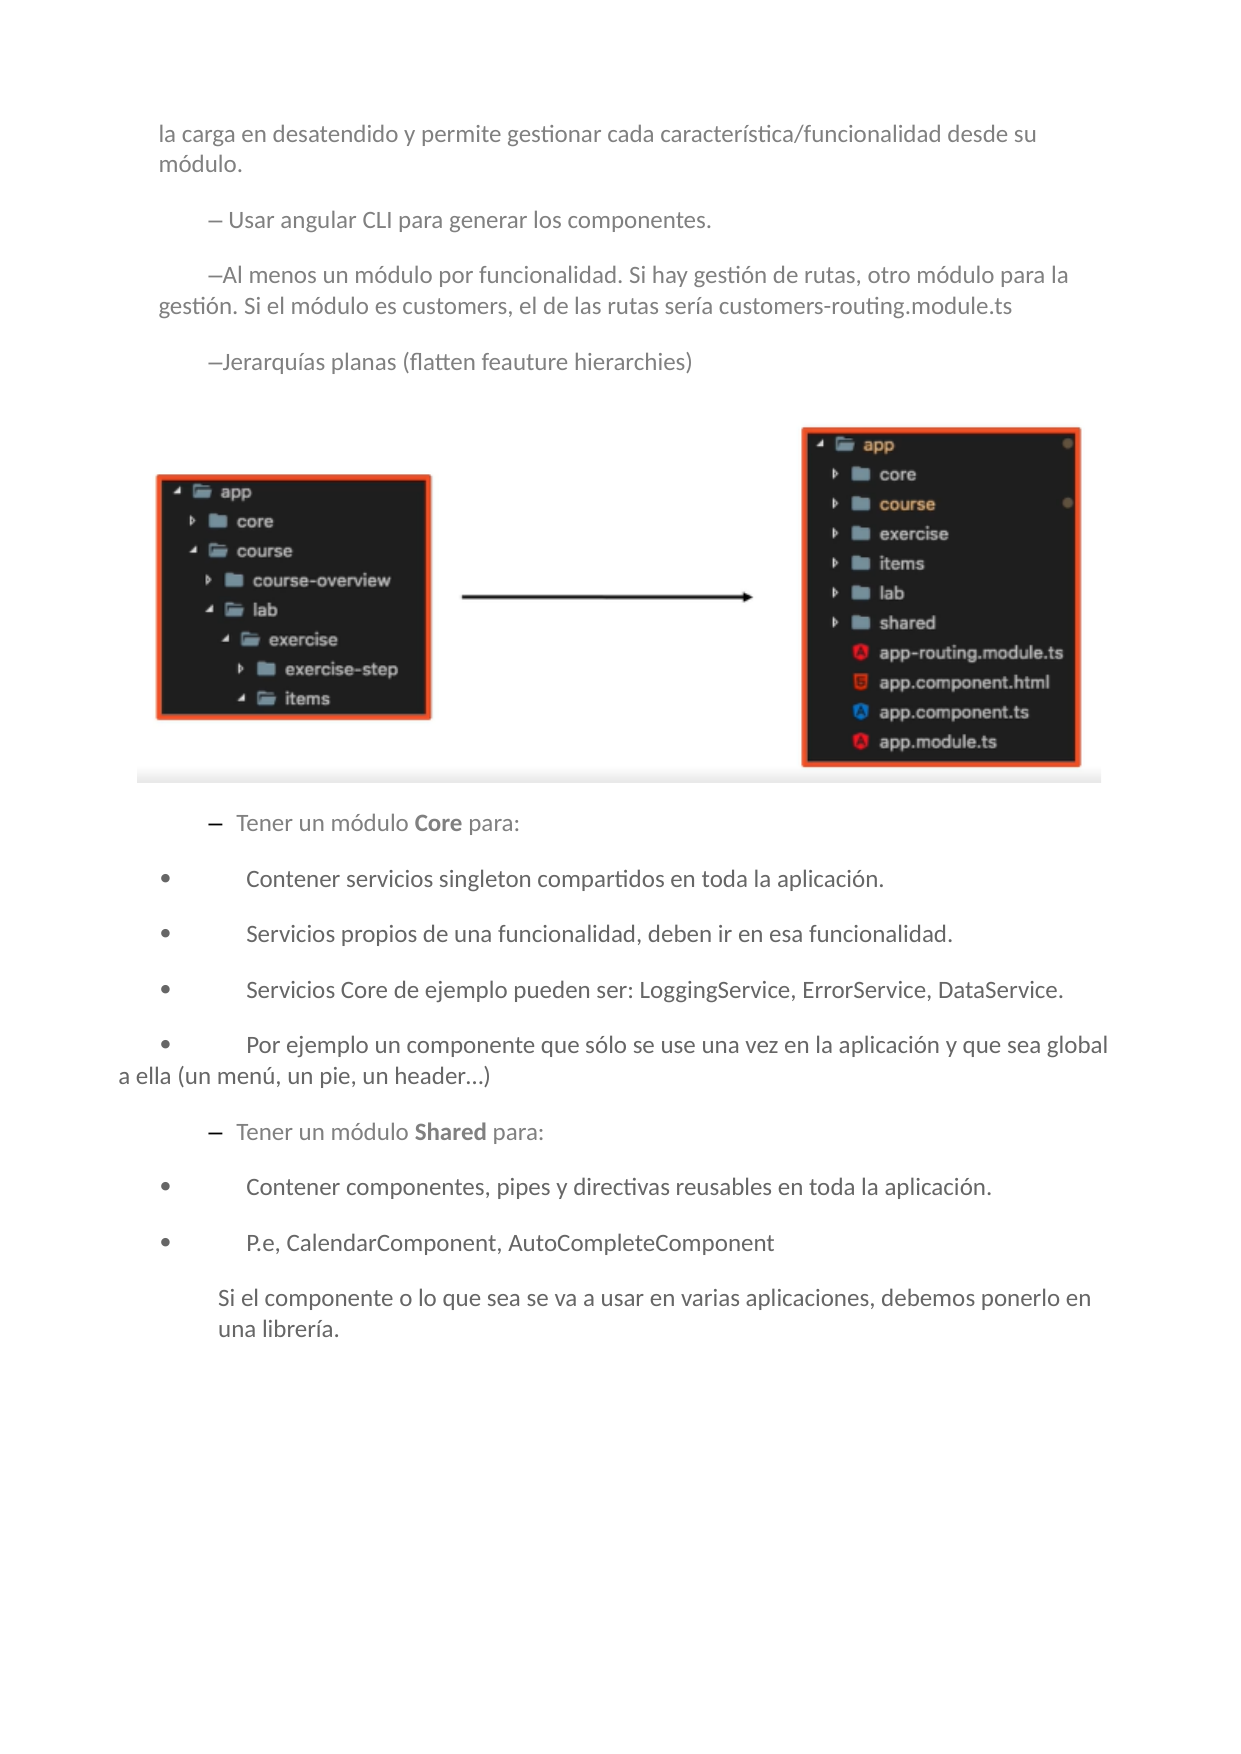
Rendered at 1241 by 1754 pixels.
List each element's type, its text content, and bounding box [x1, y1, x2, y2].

list Tener un módulo Core para: [158, 807, 1123, 838]
list Al menos un módulo por funcionalidad. Si hay gestión de rutas, otro módulo para la gestión. Si el módulo es customers, el de las rutas sería customers-routing.module.ts [158, 260, 1123, 321]
list P.e, CalendarComponent, AutoCompleteComponent [118, 1227, 1123, 1257]
list Servicios Core de ejemplo pueden ser: LoggingService, ErrorService, DataService. [118, 974, 1123, 1004]
text Si el componente o lo que sea se va a usar en varias aplicaciones, debemos ponerlo en una librería. [218, 1282, 1123, 1343]
list Contener componentes, pipes y directivas reusables en toda la aplicación. [118, 1171, 1123, 1202]
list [158, 118, 1123, 179]
list Por ejemplo un componente que sólo se use una vez en la aplicación y que sea global a ella (un menú, un pie, un header…) [118, 1029, 1123, 1091]
list Tener un módulo Shared para: [158, 1116, 1123, 1146]
list Jerarquías planas (flatten feauture hierarchies) [158, 346, 1123, 376]
list Usar angular CLI para generar los componentes. [158, 204, 1123, 235]
list Contener servicios singleton compartidos en toda la aplicación. [118, 863, 1123, 893]
picture [137, 401, 1102, 783]
list Servicios propios de una funcionalidad, deben ir en esa funcionalidad. [118, 918, 1123, 949]
